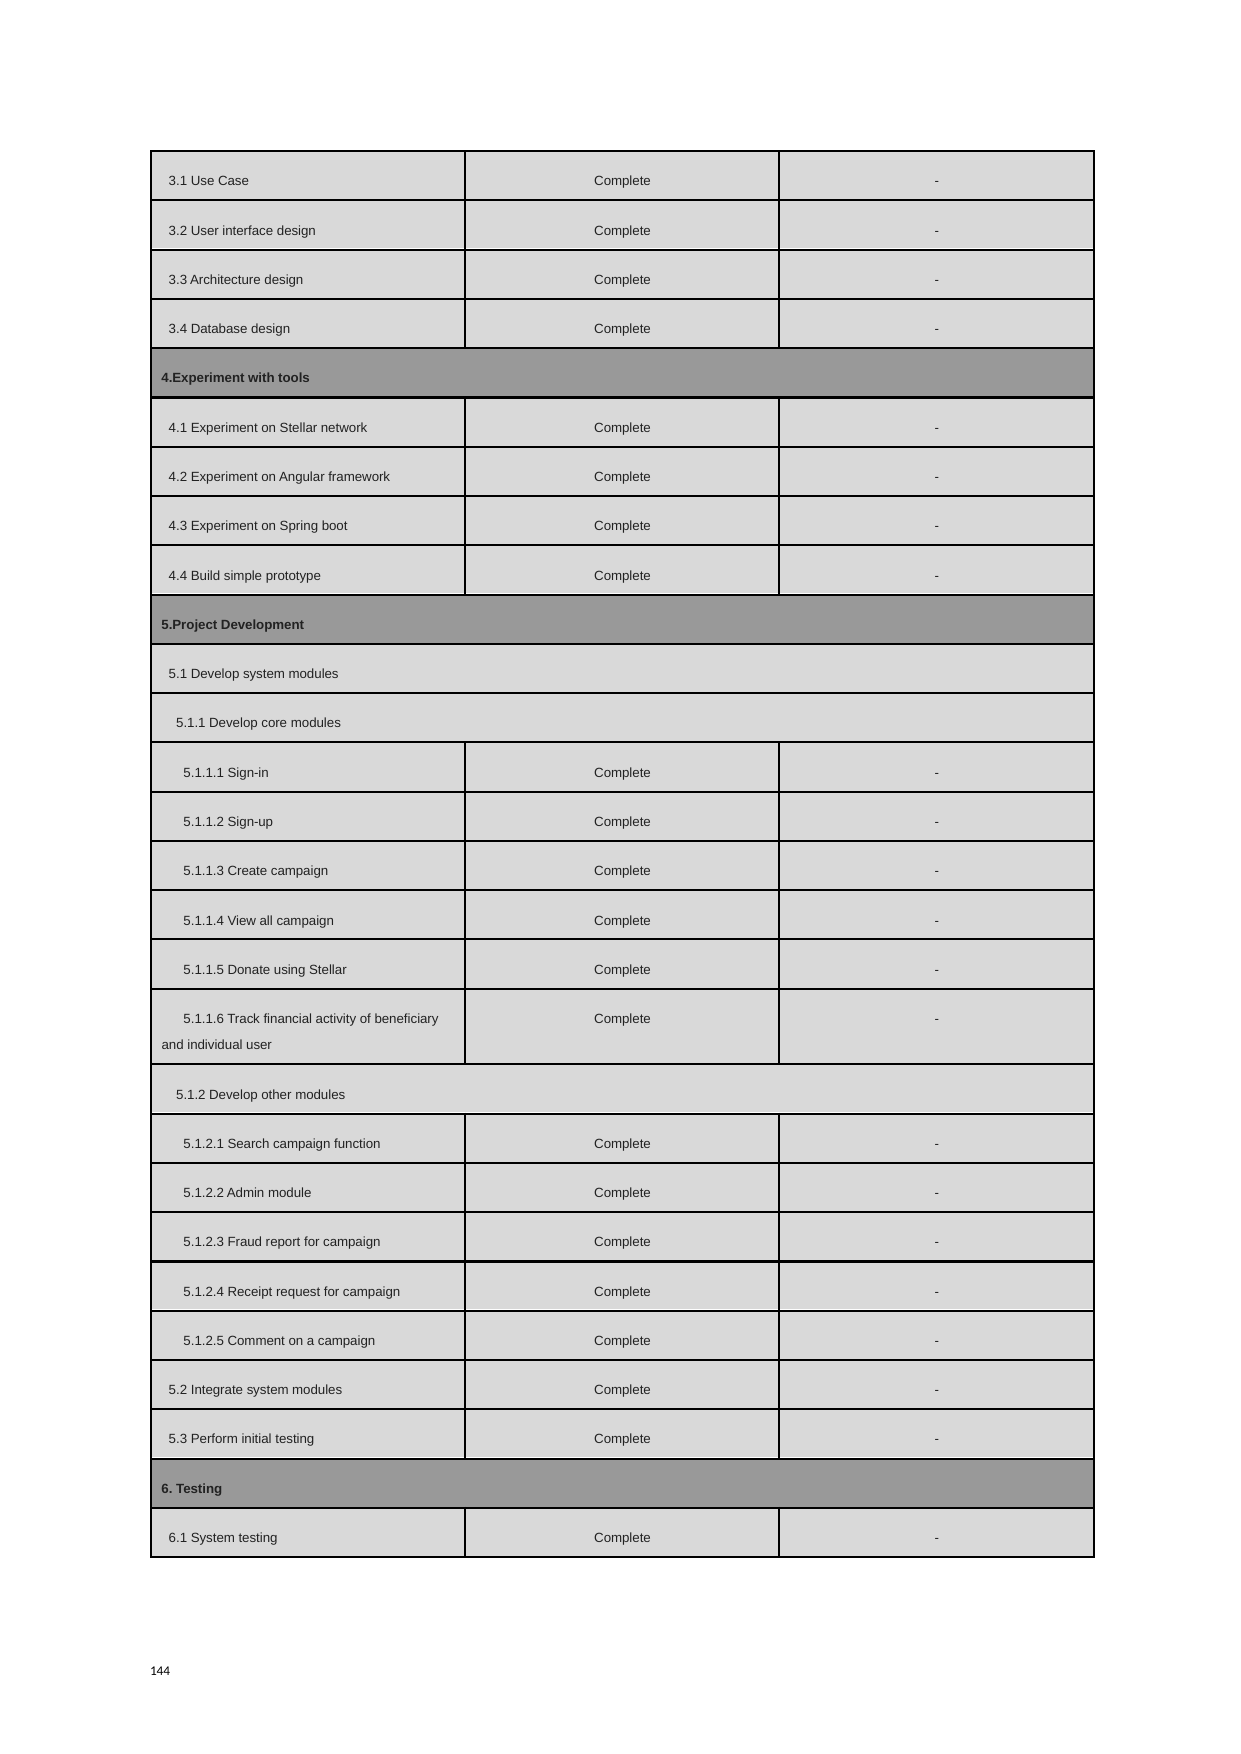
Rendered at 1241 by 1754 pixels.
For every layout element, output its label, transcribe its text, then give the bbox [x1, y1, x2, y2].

table_cell - [780, 448, 1093, 495]
table_cell Complete [466, 497, 778, 544]
table_cell - [780, 940, 1093, 988]
table_cell - [780, 546, 1093, 593]
table_cell 5.2 Integrate system modules [152, 1361, 464, 1408]
table_cell Complete [466, 940, 778, 988]
table_cell 3.2 User interface design [152, 201, 464, 248]
table_cell 5.1.2.2 Admin module [152, 1164, 464, 1211]
table_cell Complete [466, 990, 778, 1063]
table_cell - [780, 1164, 1093, 1211]
table_cell Complete [466, 1312, 778, 1359]
table_cell - [780, 743, 1093, 791]
table_cell 5.1.2 Develop other modules [152, 1065, 1093, 1112]
table_cell - [780, 1410, 1093, 1457]
table_cell Complete [466, 1361, 778, 1408]
table_cell 4.3 Experiment on Spring boot [152, 497, 464, 544]
table_cell Complete [466, 1509, 778, 1556]
table_cell 4.2 Experiment on Angular framework [152, 448, 464, 495]
table_cell Complete [466, 1263, 778, 1309]
table_cell Complete [466, 152, 778, 199]
table_cell 5.1.1.1 Sign-in [152, 743, 464, 791]
table_cell 5.1.1 Develop core modules [152, 694, 1093, 741]
table_cell - [780, 1361, 1093, 1408]
table_cell Complete [466, 793, 778, 840]
table_cell 5.1.2.3 Fraud report for campaign [152, 1213, 464, 1260]
table_cell 5.1.2.1 Search campaign function [152, 1115, 464, 1162]
table_cell Complete [466, 546, 778, 593]
table_cell - [780, 793, 1093, 840]
table_cell Complete [466, 448, 778, 495]
table_cell 5.1.1.3 Create campaign [152, 842, 464, 889]
table_cell 6. Testing [152, 1460, 1093, 1507]
table_cell - [780, 1312, 1093, 1359]
table_cell Complete [466, 1164, 778, 1211]
table_cell Complete [466, 300, 778, 347]
table_cell 4.Experiment with tools [152, 349, 1093, 396]
table_cell - [780, 1115, 1093, 1162]
table_cell - [780, 152, 1093, 199]
table_cell 5.3 Perform initial testing [152, 1410, 464, 1457]
table_cell - [780, 201, 1093, 248]
table_cell - [780, 842, 1093, 889]
table_cell - [780, 300, 1093, 347]
table_cell 5.1.1.2 Sign-up [152, 793, 464, 840]
table_cell - [780, 399, 1093, 446]
table_cell Complete [466, 201, 778, 248]
table_cell 6.1 System testing [152, 1509, 464, 1556]
table_cell Complete [466, 1213, 778, 1260]
table_cell 5.1.2.4 Receipt request for campaign [152, 1263, 464, 1309]
table_cell 3.3 Architecture design [152, 251, 464, 298]
table_cell 5.Project Development [152, 596, 1093, 643]
table_cell 3.4 Database design [152, 300, 464, 347]
table_cell 3.1 Use Case [152, 152, 464, 199]
table_cell 5.1 Develop system modules [152, 645, 1093, 692]
table_cell 5.1.1.4 View all campaign [152, 891, 464, 938]
table_cell - [780, 1509, 1093, 1556]
table_cell - [780, 251, 1093, 298]
table_cell 5.1.1.6 Track financial activity of beneficiary and individual user [152, 990, 464, 1063]
table_cell - [780, 990, 1093, 1063]
table_cell 5.1.2.5 Comment on a campaign [152, 1312, 464, 1359]
table_cell Complete [466, 842, 778, 889]
table_cell Complete [466, 251, 778, 298]
table_cell - [780, 1213, 1093, 1260]
table_cell Complete [466, 1115, 778, 1162]
table_cell Complete [466, 743, 778, 791]
table_cell - [780, 1263, 1093, 1309]
table_cell 4.1 Experiment on Stellar network [152, 399, 464, 446]
table_cell Complete [466, 1410, 778, 1457]
table_cell 5.1.1.5 Donate using Stellar [152, 940, 464, 988]
table_cell 4.4 Build simple prototype [152, 546, 464, 593]
table_cell - [780, 497, 1093, 544]
table_cell Complete [466, 891, 778, 938]
table_cell Complete [466, 399, 778, 446]
table_cell - [780, 891, 1093, 938]
